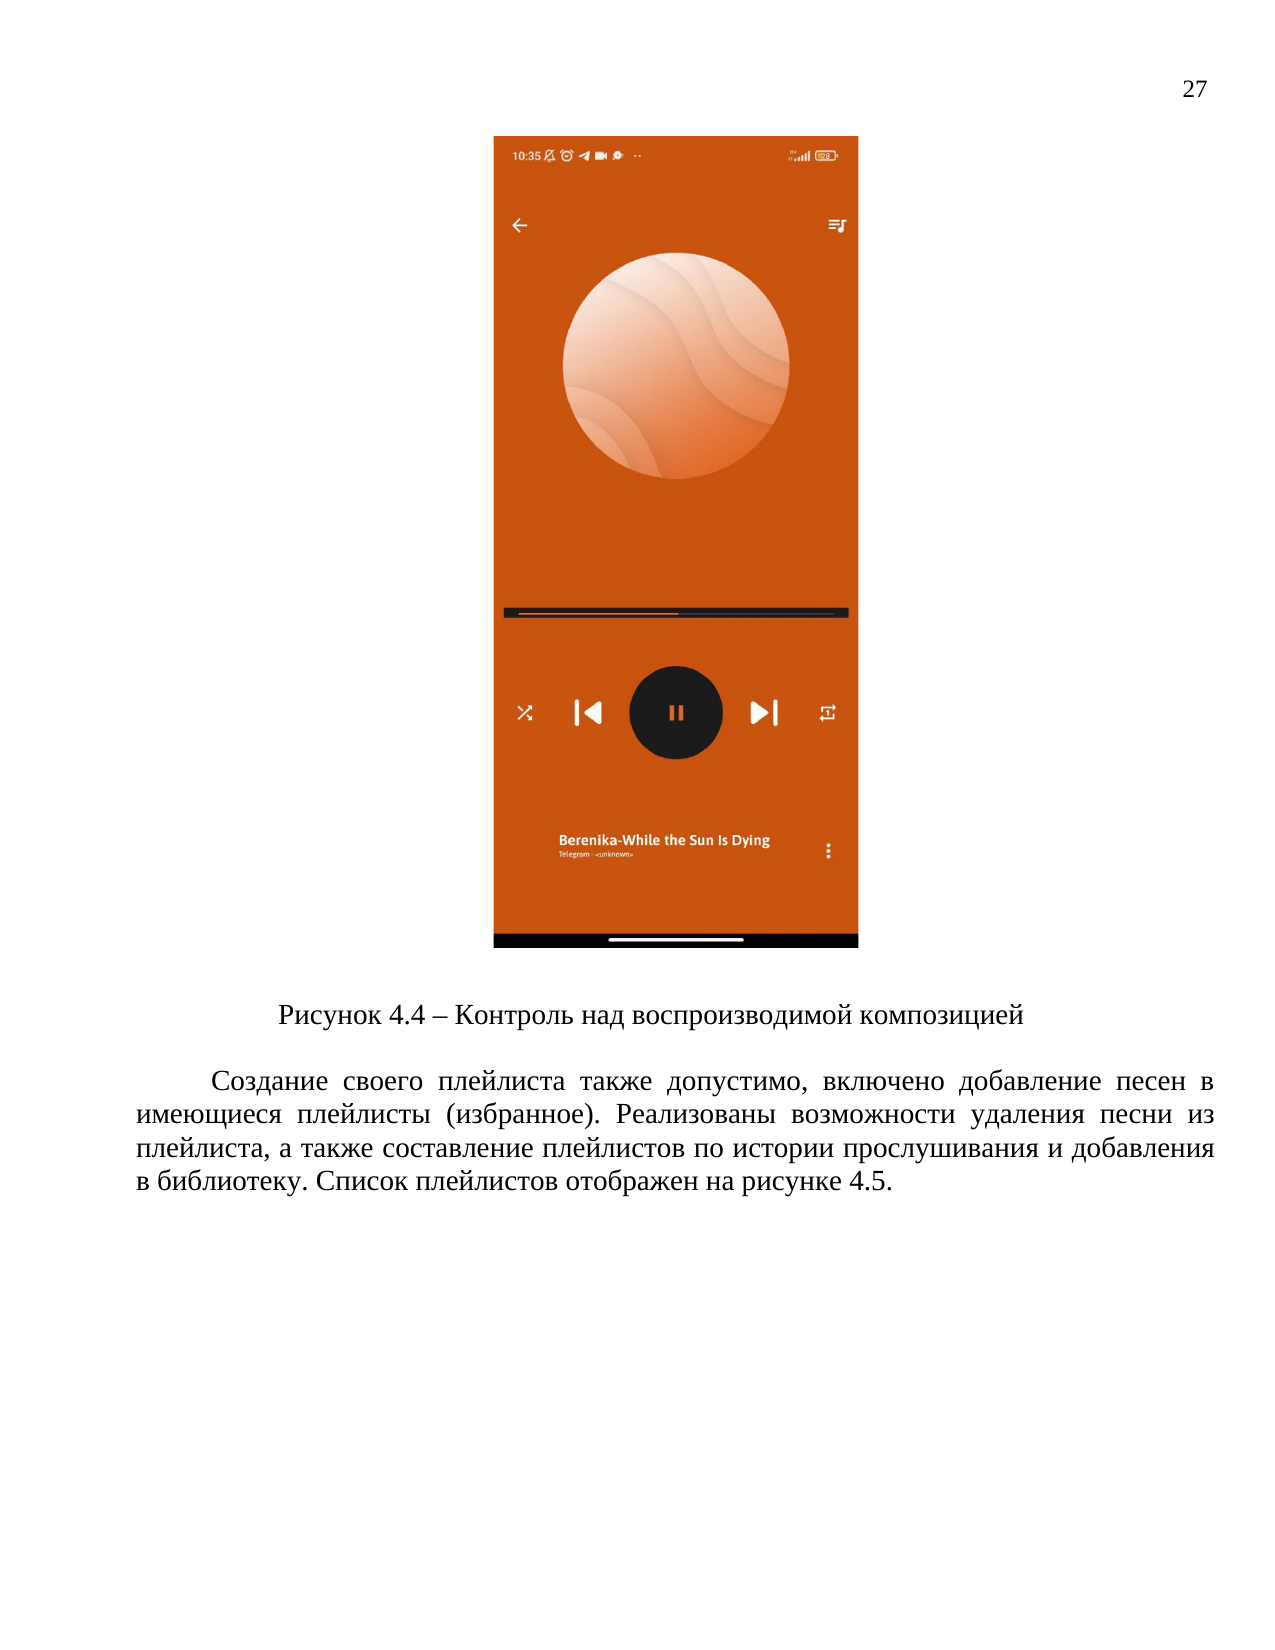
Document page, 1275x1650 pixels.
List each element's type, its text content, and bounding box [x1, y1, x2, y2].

picture [493, 136, 859, 948]
text Рисунок 4.4 – Контроль над воспроизводимой композицией [136, 975, 1216, 1031]
text Создание своего плейлиста также допустимо, включено добавление песен в имеющиеся плейлисты (избранное). Реализованы возможности удаления песни из плейлиста, а также составление плейлистов по истории прослушивания и добавления в библиотеку. Список плейлистов отображен на рисунке 4.5. [136, 1063, 1216, 1197]
